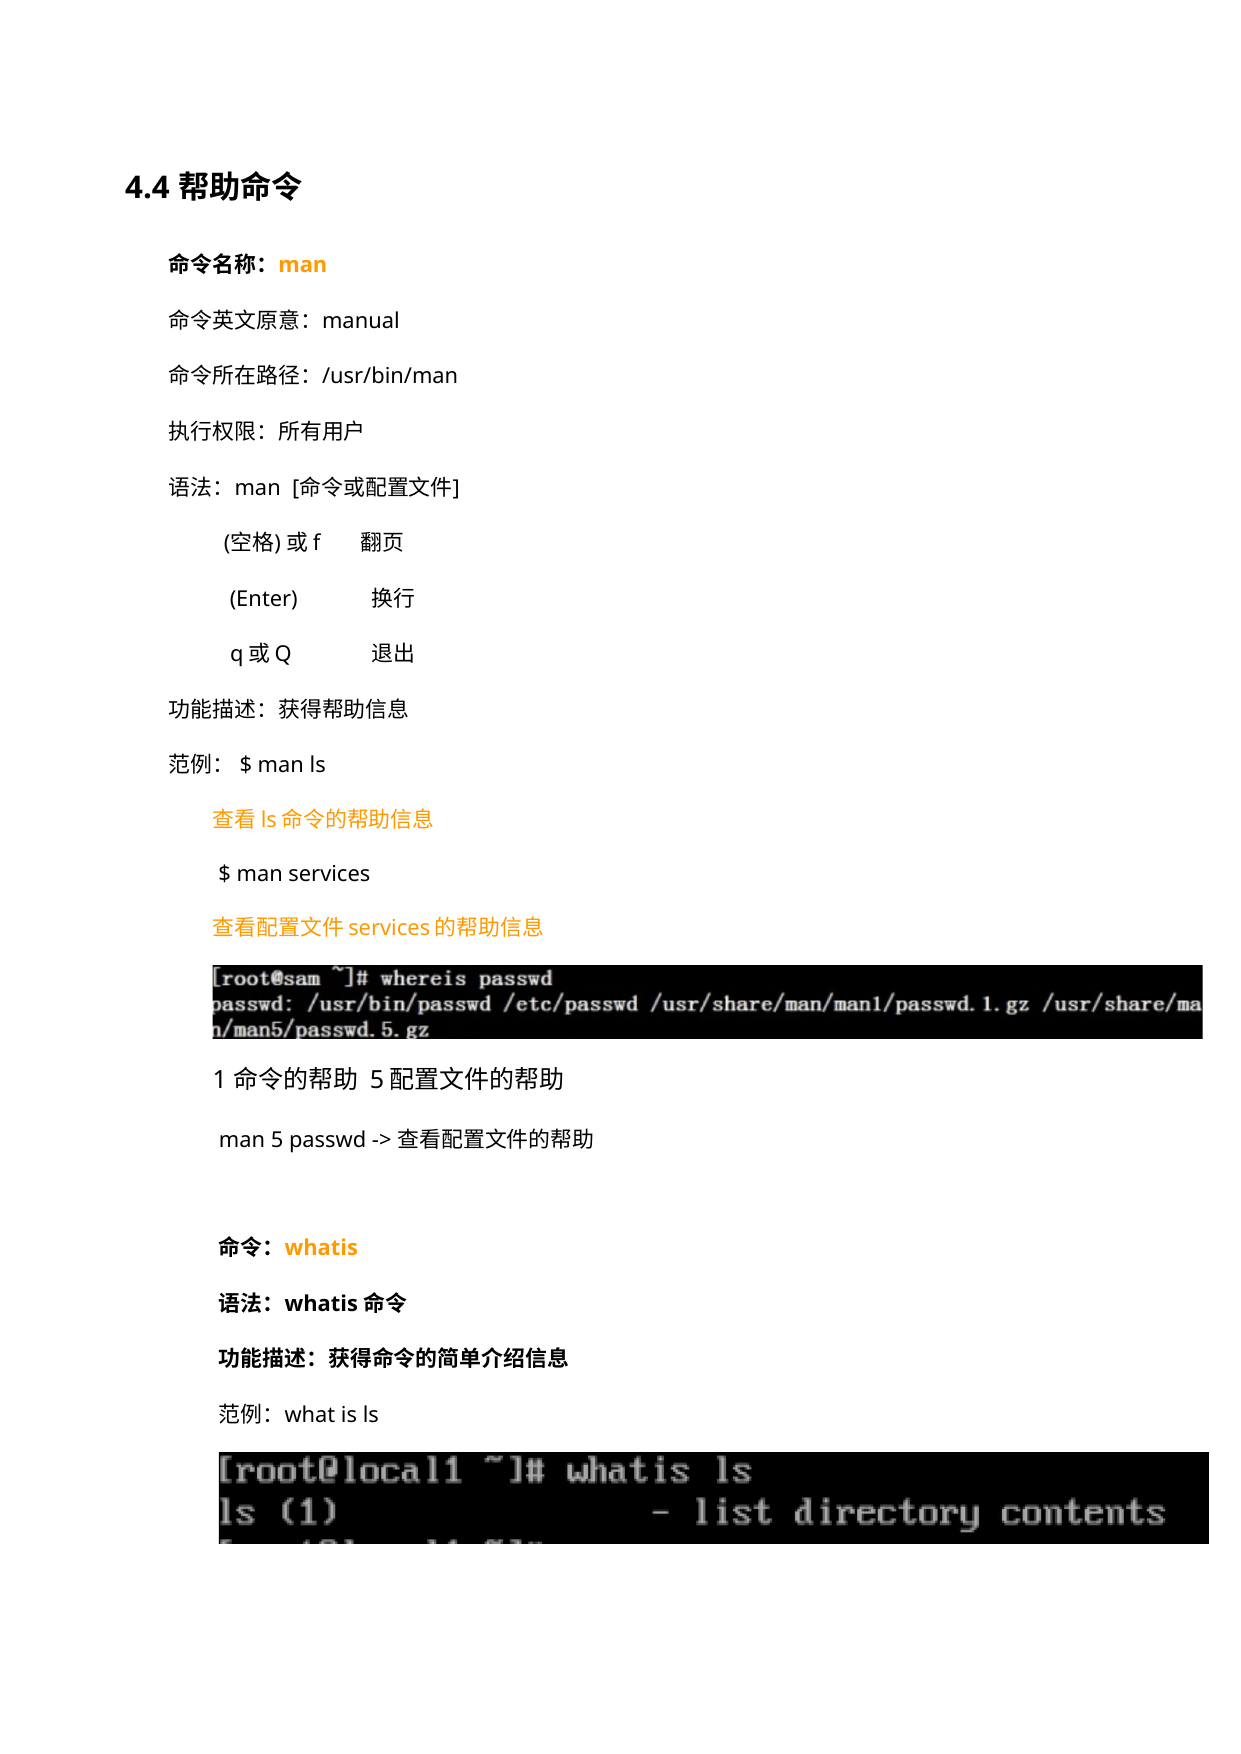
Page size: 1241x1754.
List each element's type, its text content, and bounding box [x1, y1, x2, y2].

text 范例：what is ls [169, 1397, 1115, 1428]
picture [212, 965, 1203, 1039]
text (Enter) 换行 [169, 581, 1115, 612]
text 执行权限：所有用户 [125, 414, 1115, 446]
text 功能描述：获得命令的简单介绍信息 [169, 1341, 1115, 1373]
text (空格) 或f 翻页 [169, 525, 1115, 557]
text 命令所在路径：/usr/bin/man [125, 358, 1115, 390]
text 语法：man [命令或配置文件] [125, 469, 1115, 501]
text 1 命令的帮助 5配置文件的帮助 [169, 1059, 1115, 1095]
text $ man services [169, 858, 1115, 888]
text 命令名称：man [125, 247, 1115, 279]
text 功能描述：获得帮助信息 [125, 692, 1115, 723]
text 查看配置文件services的帮助信息 [169, 910, 1115, 942]
text 命令英文原意：manual [125, 303, 1115, 335]
text 查看ls命令的帮助信息 [169, 802, 1115, 834]
text 语法：whatis 命令 [169, 1286, 1115, 1317]
subtitle 4.4 帮助命令 [125, 162, 1115, 207]
text 范例： $ man ls [125, 747, 1115, 779]
text man 5 passwd -> 查看配置文件的帮助 [169, 1122, 1115, 1154]
text q或Q 退出 [169, 636, 1115, 668]
picture [218, 1452, 1209, 1544]
text 命令：whatis [169, 1230, 1115, 1262]
